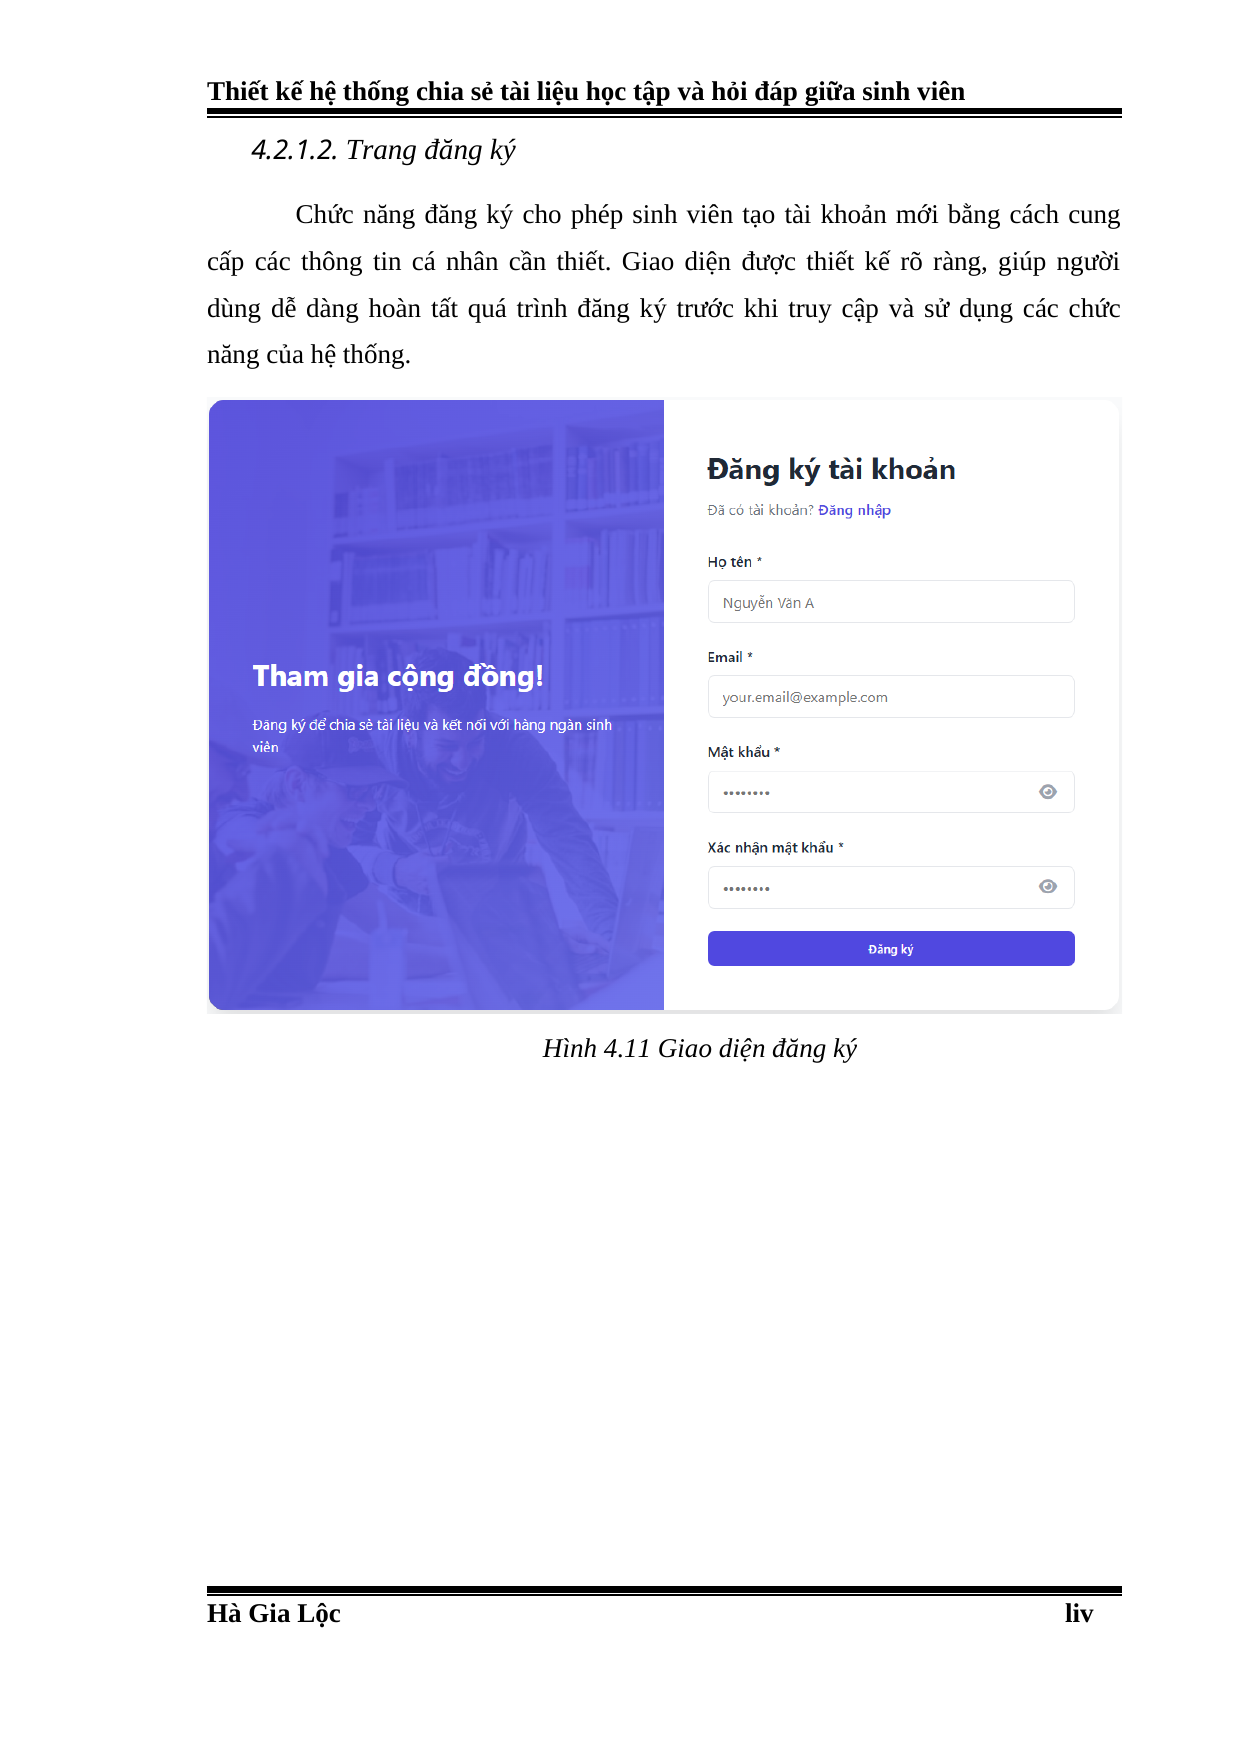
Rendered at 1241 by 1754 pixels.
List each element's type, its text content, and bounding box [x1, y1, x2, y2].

text Chức năng đăng ký cho phép sinh viên tạo tài khoản mới bằng cách cung cấp các thông tin cá nhân cần thiết. Giao diện được thiết kế rõ ràng, giúp người dùng dễ dàng hoàn tất quá trình đăng ký trước khi truy cập và sử dụng các chức năng của hệ thống. [207, 198, 1122, 369]
subtitle Trang đăng ký [222, 131, 1122, 167]
picture [206, 397, 1123, 1014]
